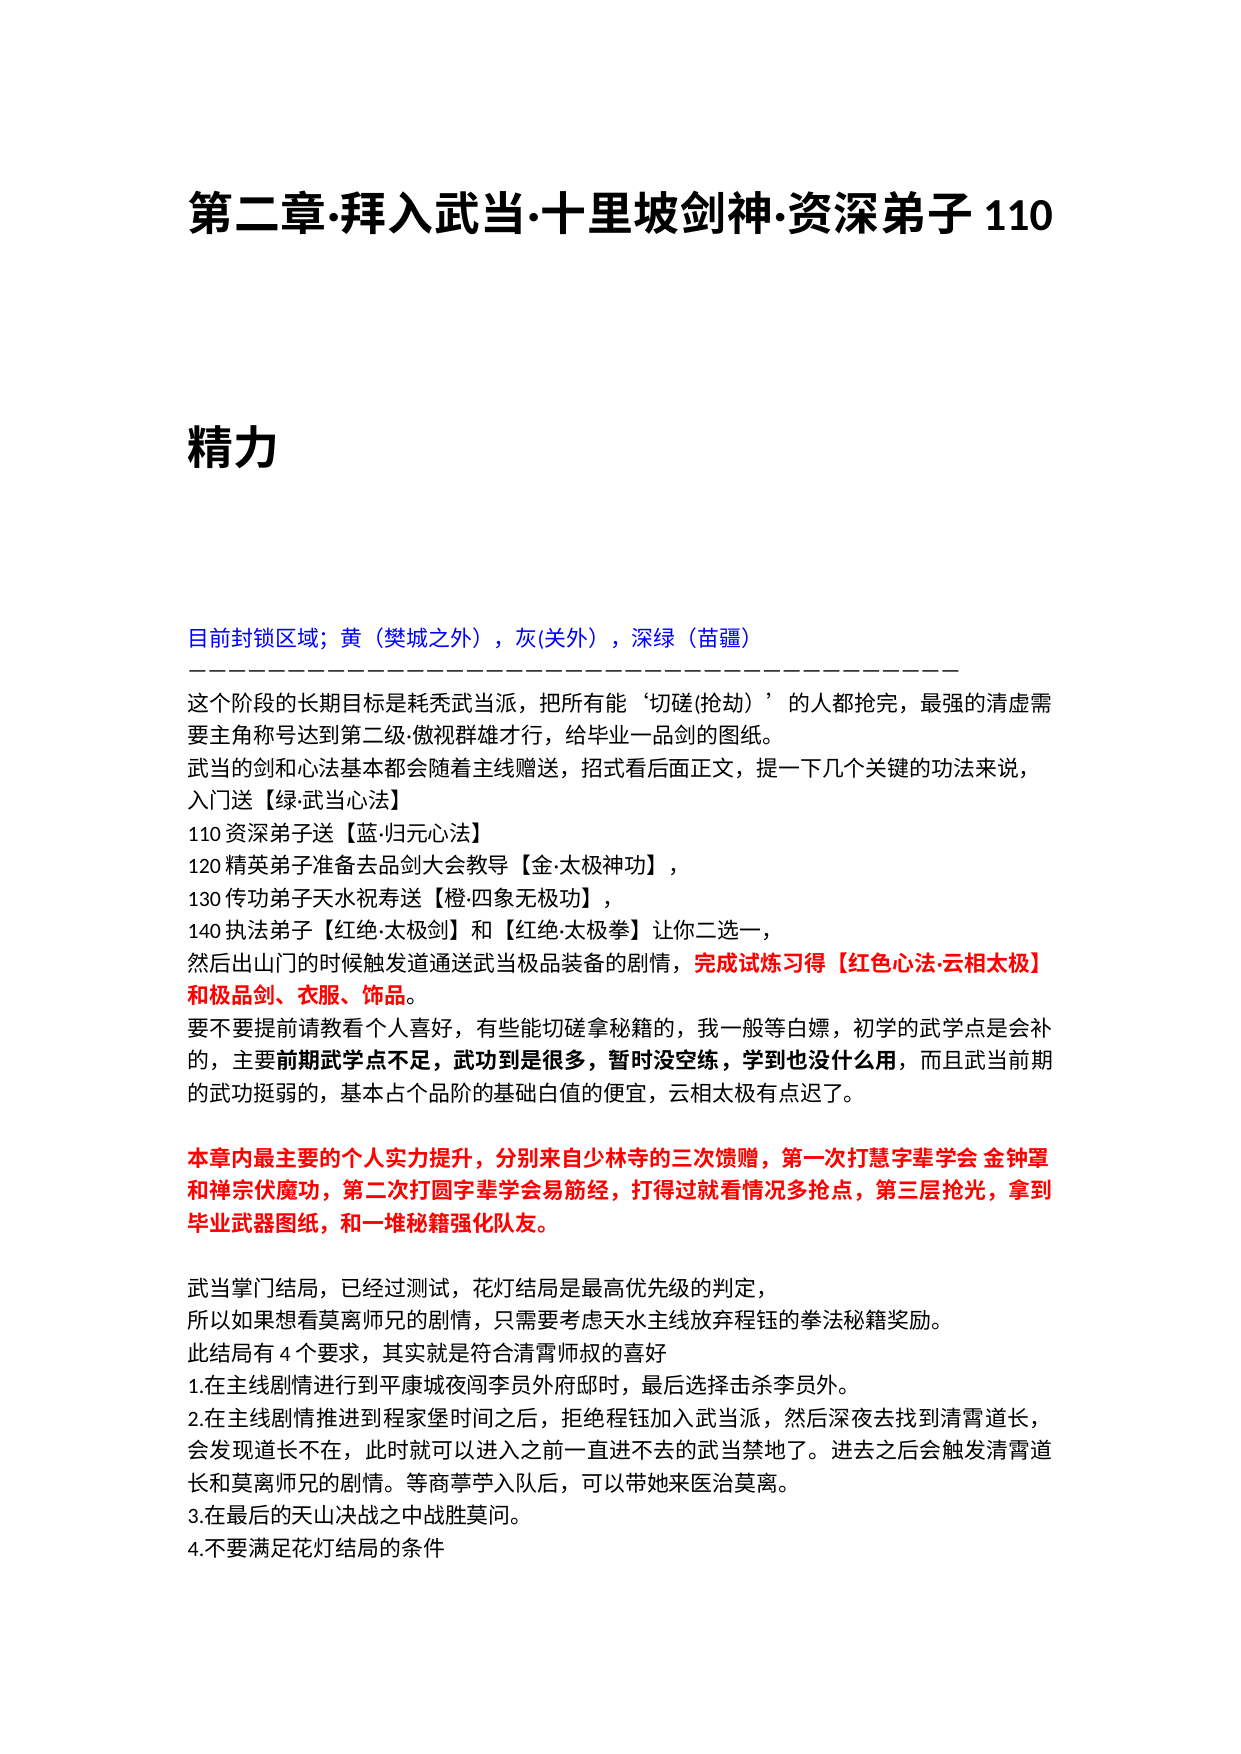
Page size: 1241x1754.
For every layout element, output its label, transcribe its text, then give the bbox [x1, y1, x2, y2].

text 3.在最后的天山决战之中战胜莫问。 [187, 1498, 1053, 1531]
text 目前封锁区域；黄（樊城之外），灰(关外），深绿（苗疆） [187, 621, 1053, 653]
text 武当掌门结局，已经过测试，花灯结局是最高优先级的判定， [187, 1271, 1053, 1303]
text 140执法弟子【红绝·太极剑】和【红绝·太极拳】让你二选一， [187, 913, 1053, 946]
text 130传功弟子天水祝寿送【橙·四象无极功】， [187, 881, 1053, 913]
text 4.不要满足花灯结局的条件 [187, 1531, 1053, 1563]
text 要不要提前请教看个人喜好，有些能切磋拿秘籍的，我一般等白嫖，初学的武学点是会补的，主要前期武学点不足，武功到是很多，暂时没空练，学到也没什么用，而且武当前期的武功挺弱的，基本占个品阶的基础白值的便宜，云相太极有点迟了。 [187, 1011, 1053, 1108]
text 这个阶段的长期目标是耗秃武当派，把所有能‘切磋(抢劫）’的人都抢完，最强的清虚需要主角称号达到第二级·傲视群雄才行，给毕业一品剑的图纸。 [187, 686, 1053, 751]
text 所以如果想看莫离师兄的剧情，只需要考虑天水主线放弃程钰的拳法秘籍奖励。 [187, 1303, 1053, 1336]
text 然后出山门的时候触发道通送武当极品装备的剧情，完成试炼习得【红色心法·云相太极】和极品剑、衣服、饰品。 [187, 946, 1053, 1011]
text 本章内最主要的个人实力提升，分别来自少林寺的三次馈赠，第一次打慧字辈学会 金钟罩和禅宗伏魔功，第二次打圆字辈学会易筋经，打得过就看情况多抢点，第三层抢光，拿到毕业武器图纸，和一堆秘籍强化队友。 [187, 1141, 1053, 1238]
text 入门送【绿·武当心法】 [187, 783, 1053, 816]
text 武当的剑和心法基本都会随着主线赠送，招式看后面正文，提一下几个关键的功法来说， [187, 751, 1053, 783]
text 120精英弟子准备去品剑大会教导【金·太极神功】， [187, 848, 1053, 881]
subtitle 第二章·拜入武当·十里坡剑神·资深弟子110精力 [187, 162, 1053, 493]
text 2.在主线剧情推进到程家堡时间之后，拒绝程钰加入武当派，然后深夜去找到清霄道长，会发现道长不在，此时就可以进入之前一直进不去的武当禁地了。进去之后会触发清霄道长和莫离师兄的剧情。等商葶苧入队后，可以带她来医治莫离。 [187, 1401, 1053, 1498]
text 110资深弟子送【蓝·归元心法】 [187, 816, 1053, 848]
text ——————————————————————————————————————— [187, 653, 1053, 686]
text 此结局有4个要求，其实就是符合清霄师叔的喜好 [187, 1336, 1053, 1368]
text 1.在主线剧情进行到平康城夜闯李员外府邸时，最后选择击杀李员外。 [187, 1368, 1053, 1401]
